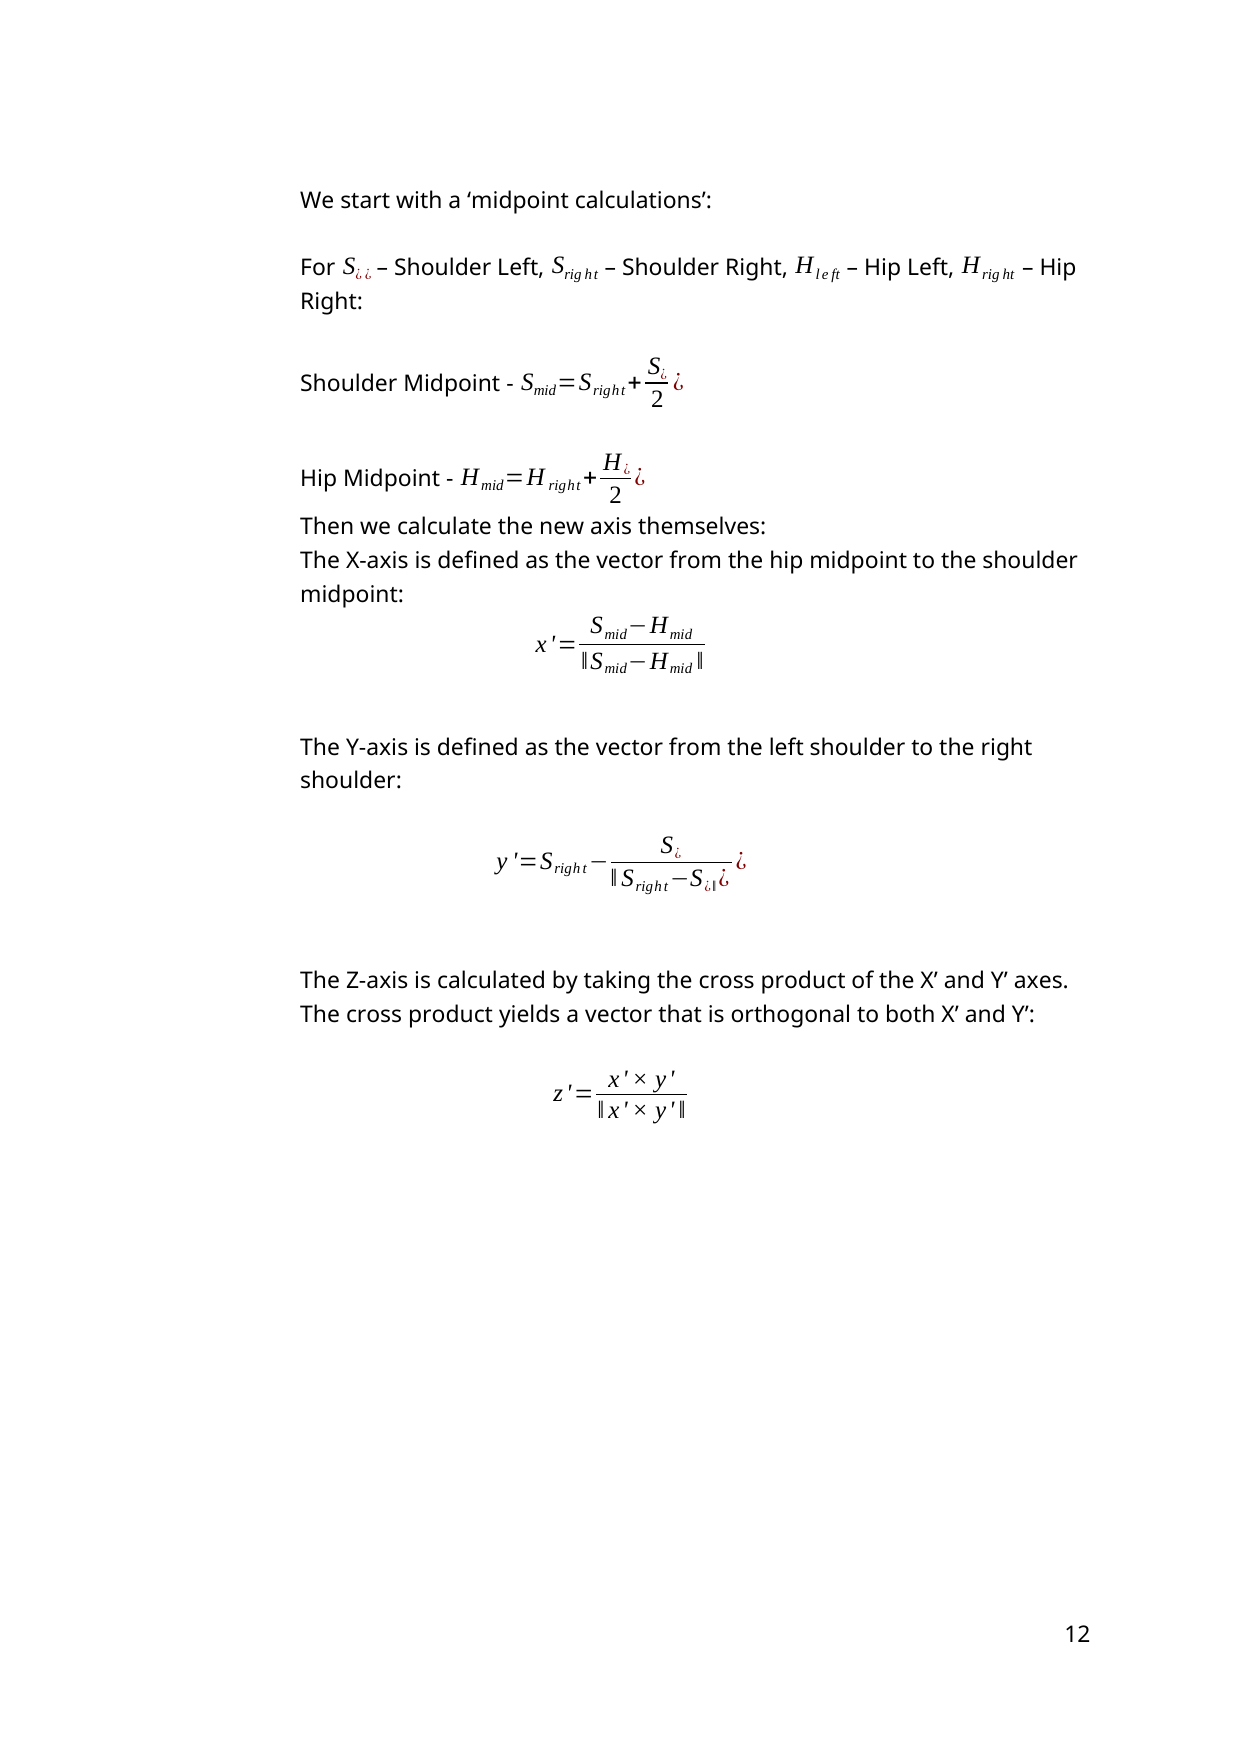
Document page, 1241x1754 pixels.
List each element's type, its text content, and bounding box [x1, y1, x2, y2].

text The Y-axis is defined as the vector from the left shoulder to the right shoulder: [300, 731, 1090, 796]
text We start with a ‘midpoint calculations’: [300, 184, 1090, 215]
text For – Shoulder Left, – Shoulder Right, – Hip Left, – Hip Right: [300, 251, 1090, 316]
text The Z-axis is calculated by taking the cross product of the X’ and Y’ axes. The cross product yields a vector that is orthogonal to both X’ and Y’: [300, 964, 1090, 1029]
text Shoulder Midpoint - [300, 353, 1090, 412]
text Hip Midpoint - [300, 448, 1090, 508]
text The X-axis is defined as the vector from the hip midpoint to the shoulder midpoint: [300, 544, 1090, 609]
text Then we calculate the new axis themselves: [300, 510, 1090, 541]
